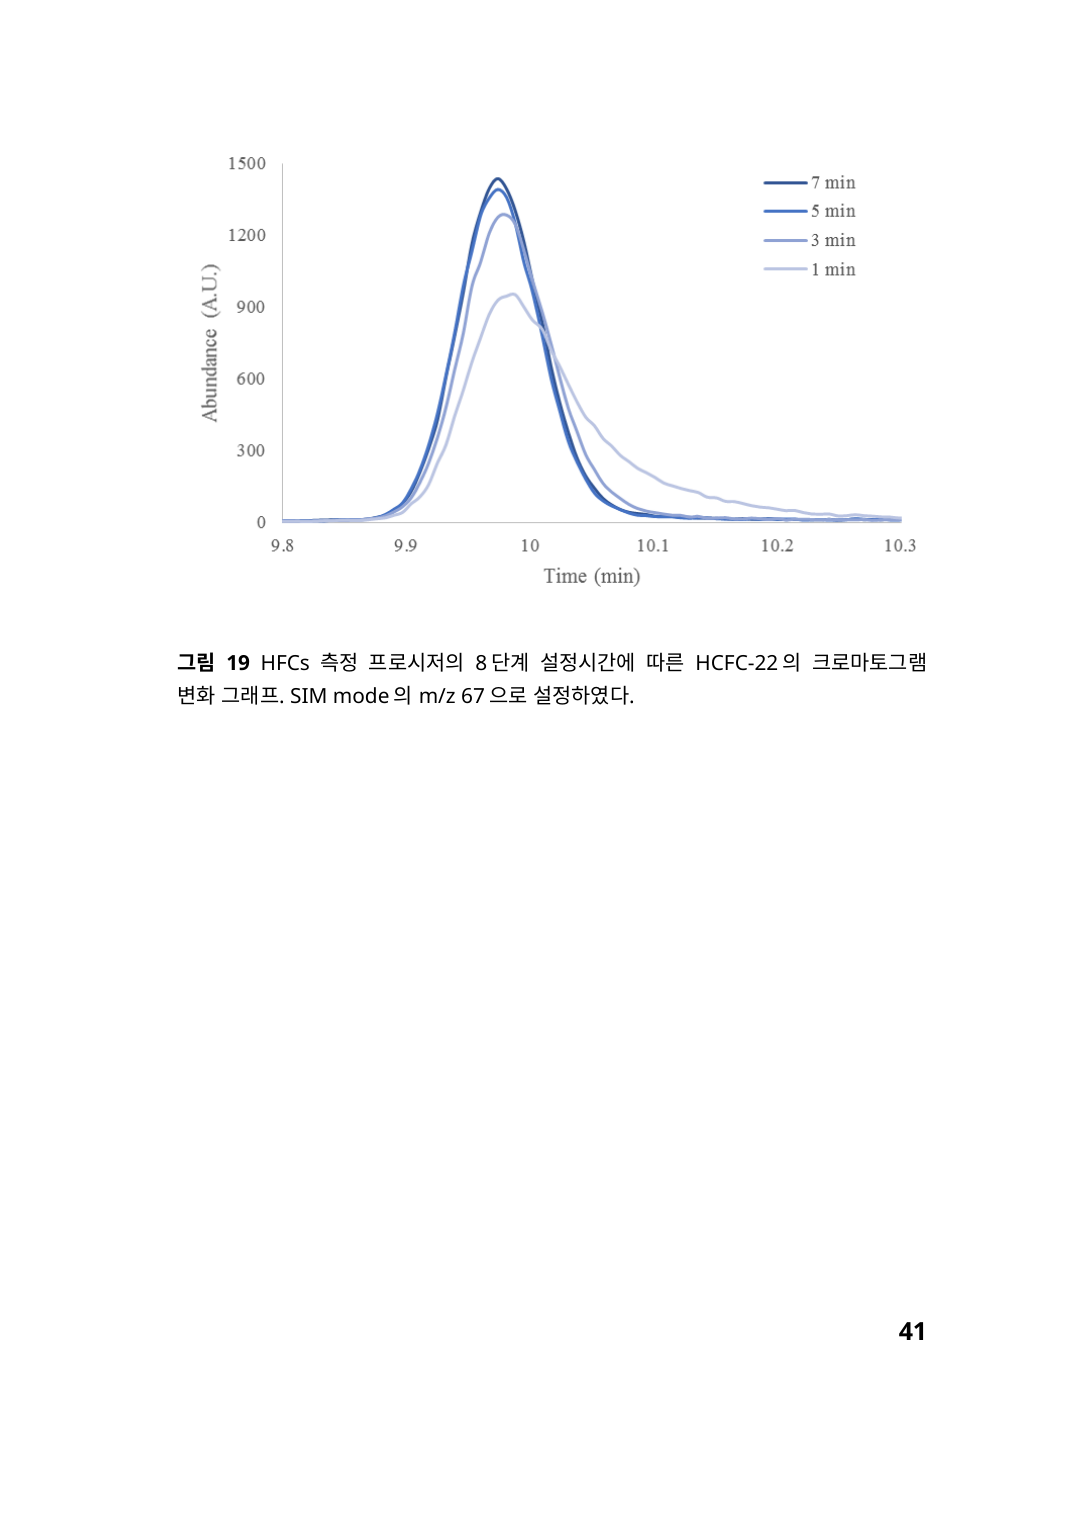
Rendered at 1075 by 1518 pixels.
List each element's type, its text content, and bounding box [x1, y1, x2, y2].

picture [177, 147, 928, 602]
text 그림 19 HFCs 측정 프로시저의 8단계 설정시간에 따른 HCFC-22의 크로마토그램 변화 그래프. SIM mode의 m/z 67으로 설정하였다. [177, 646, 927, 709]
